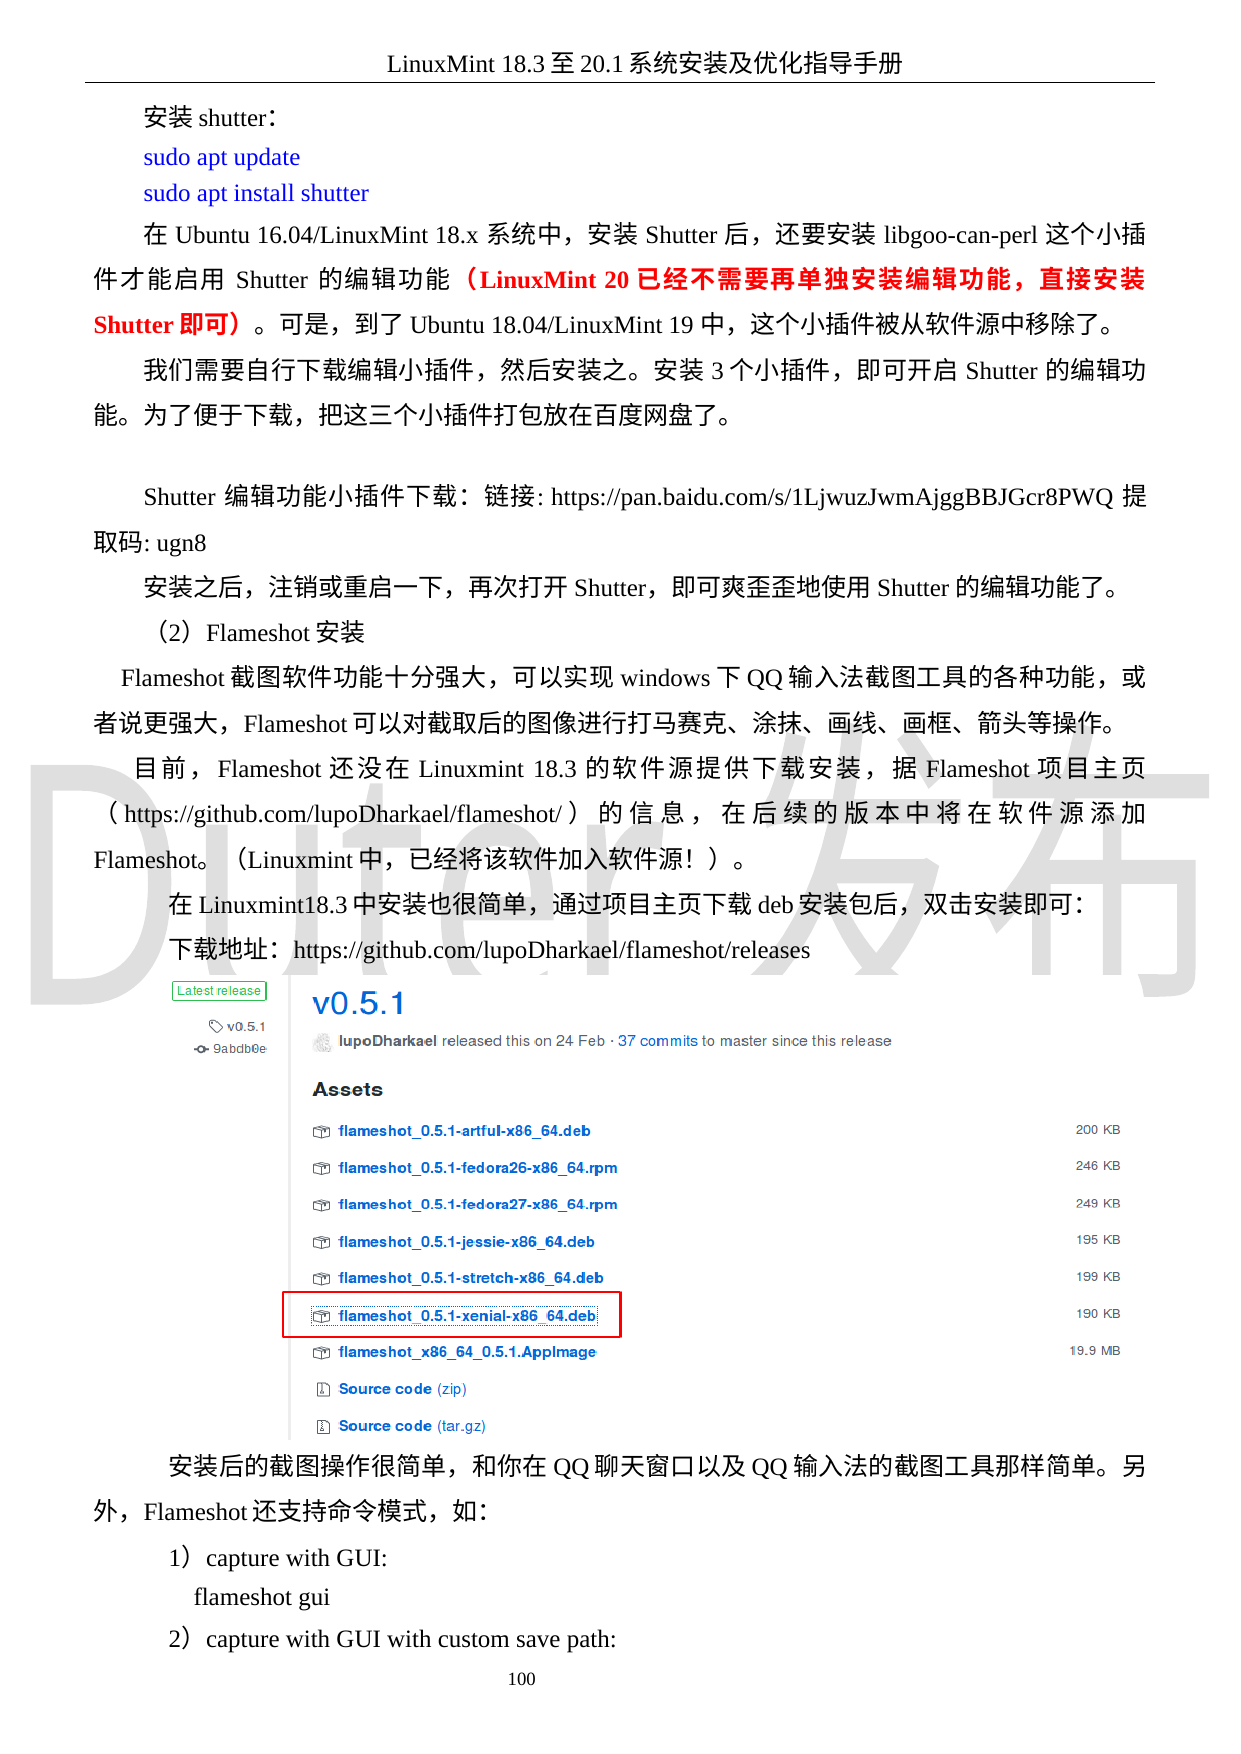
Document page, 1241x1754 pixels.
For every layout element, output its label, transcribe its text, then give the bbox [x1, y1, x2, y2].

list 安装shutter： [93, 97, 1147, 133]
list 目前，Flameshot还没在Linuxmint 18.3的软件源提供下载安装，据Flameshot项目主页（https://github.com/lupoDharkael/flameshot/）的信息，在后续的版本中将在软件源添加Flameshot。（Linuxmint中，已经将该软件加入软件源！）。 [93, 748, 1147, 875]
list Flameshot安装 [93, 613, 1147, 649]
list 在 Ubuntu 16.04/LinuxMint 18.x 系统中，安装 Shutter 后，还要安装 libgoo-can-perl 这个小插件才能启用 Shutter 的编辑功能（LinuxMint 20已经不需要再单独安装编辑功能，直接安装Shutter即可）。可是，到了 Ubuntu 18.04/LinuxMint 19 中，这个小插件被从软件源中移除了。 [93, 214, 1147, 341]
text 1）capture with GUI: [93, 1537, 1147, 1573]
list sudo apt install shutter [93, 178, 1147, 207]
list 安装之后，注销或重启一下，再次打开 Shutter，即可爽歪歪地使用 Shutter 的编辑功能了。 [93, 567, 1147, 603]
picture [168, 975, 1136, 1440]
text 下载地址：https://github.com/lupoDharkael/flameshot/releases [93, 930, 1147, 966]
text 2）capture with GUI with custom save path: [93, 1618, 1147, 1654]
text flameshot gui [93, 1582, 1147, 1611]
list Shutter 编辑功能小插件下载：链接: https://pan.baidu.com/s/1LjwuzJwmAjggBBJGcr8PWQ 提取码: ugn8 [93, 477, 1147, 558]
list sudo apt update [93, 142, 1147, 171]
text 安装后的截图操作很简单，和你在QQ聊天窗口以及QQ输入法的截图工具那样简单。另外，Flameshot还支持命令模式，如： [93, 1446, 1147, 1528]
list 我们需要自行下载编辑小插件，然后安装之。安装3个小插件，即可开启 Shutter 的编辑功能。为了便于下载，把这三个小插件打包放在百度网盘了。 [93, 350, 1147, 432]
text 在Linuxmint18.3中安装也很简单，通过项目主页下载deb安装包后，双击安装即可： [93, 884, 1147, 921]
list Flameshot截图软件功能十分强大，可以实现windows下QQ输入法截图工具的各种功能，或者说更强大，Flameshot可以对截取后的图像进行打马赛克、涂抹、画线、画框、箭头等操作。 [93, 658, 1147, 739]
